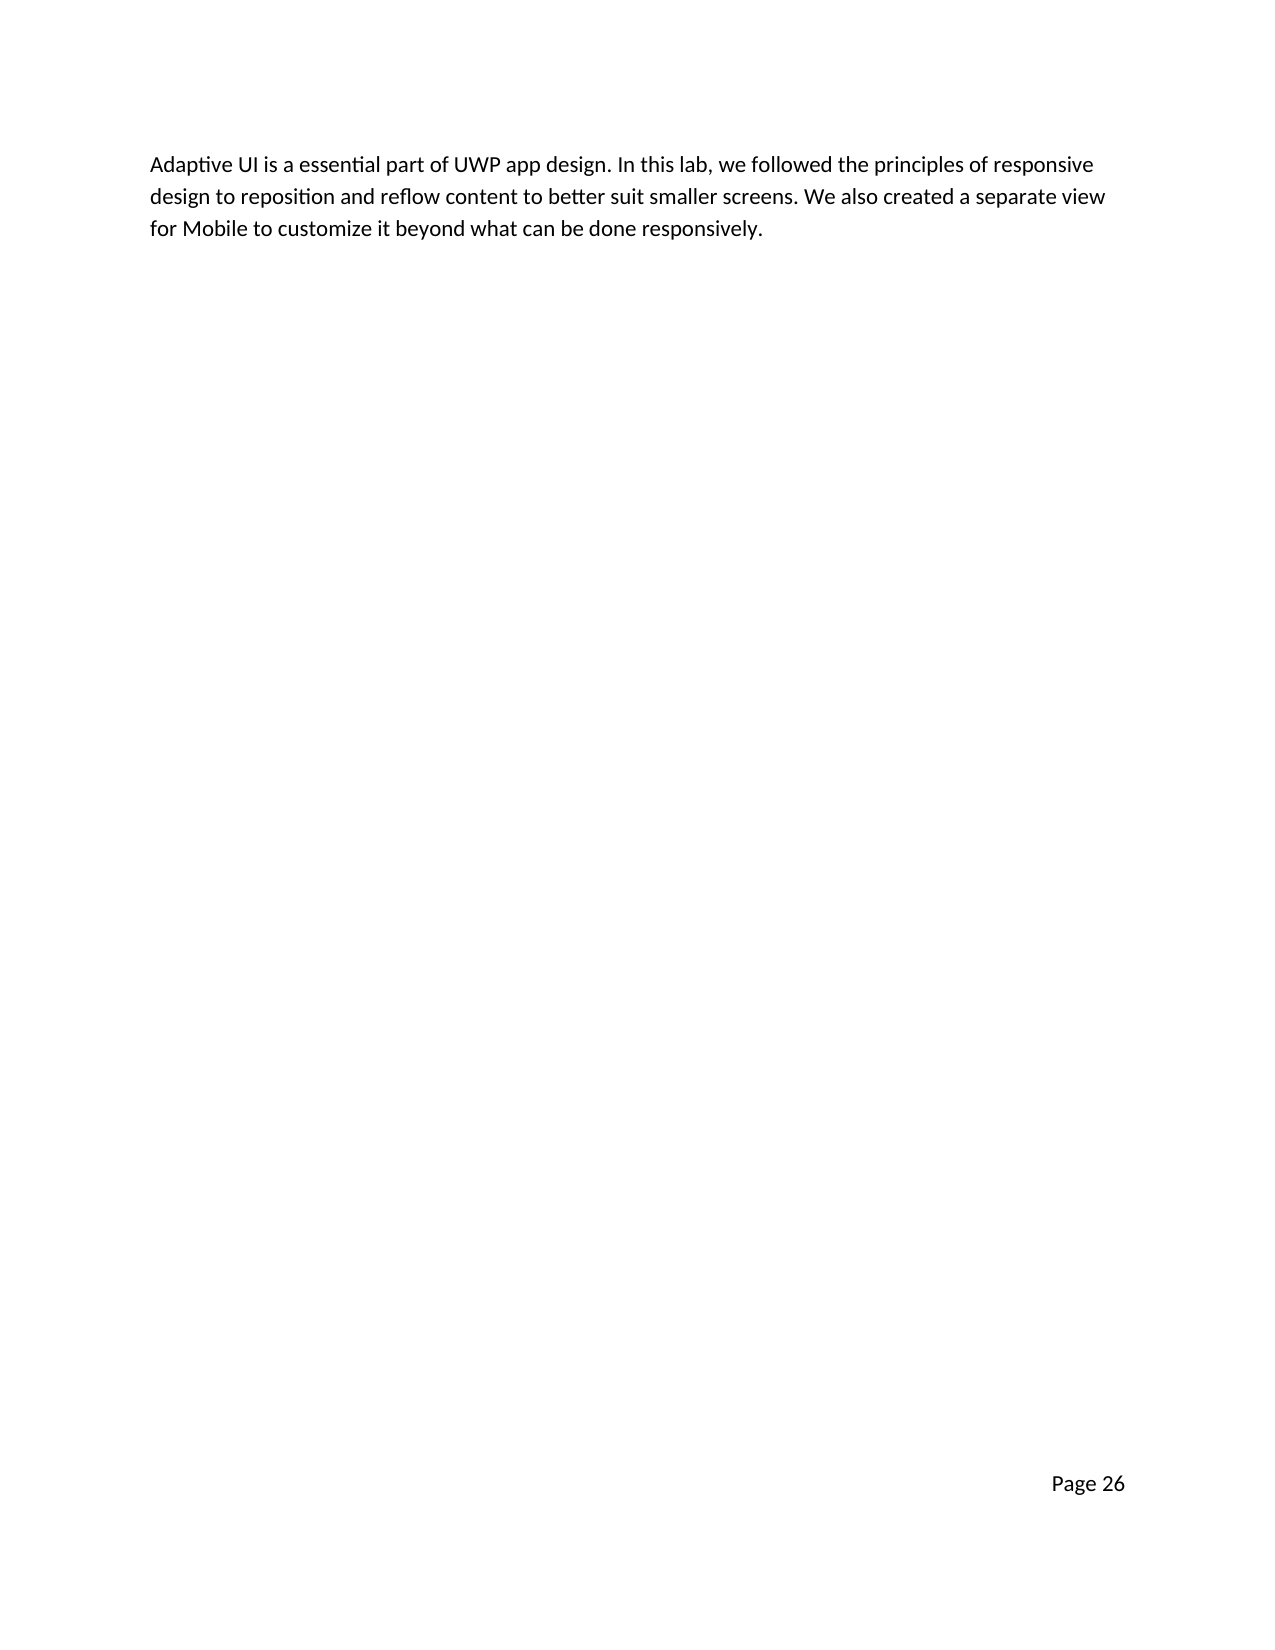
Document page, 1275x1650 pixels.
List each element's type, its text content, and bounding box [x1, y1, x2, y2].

text Adaptive UI is a essential part of UWP app design. In this lab, we followed the principles of responsive design to reposition and reflow content to better suit smaller screens. We also created a separate view for Mobile to customize it beyond what can be done responsively. [150, 150, 1125, 242]
